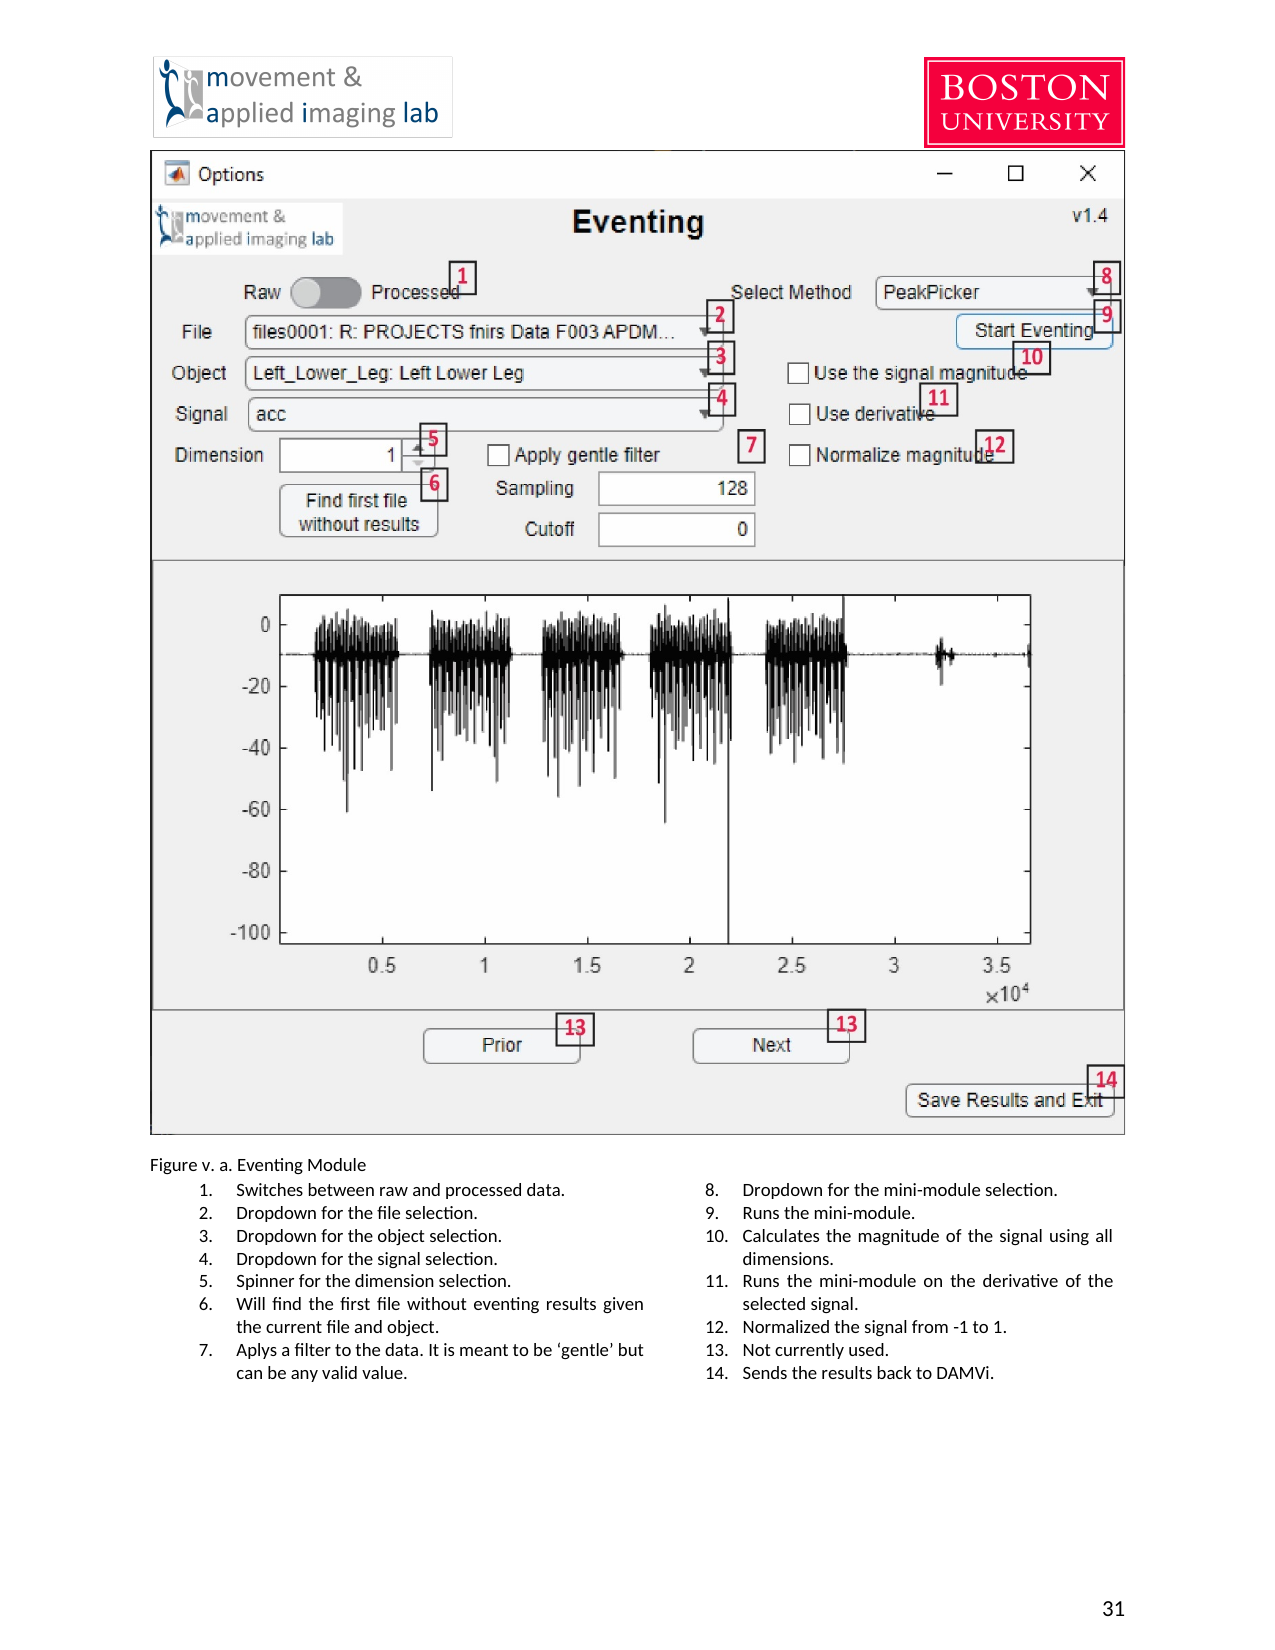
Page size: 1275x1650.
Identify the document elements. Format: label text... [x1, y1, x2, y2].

picture [924, 57, 1125, 148]
picture [153, 50, 462, 148]
picture [150, 150, 1125, 1135]
table_header Switches between raw and processed data. Dropdown for the file selection. Dropdown for the object selection. Dropdown for the signal selection. Spinner for the dimension selection. Will find the first file without eventing results given the current file and object. Aplys a filter to the data. It is meant to be ‘gentle’ but can be any valid value. [150, 1178, 656, 1384]
table_header Dropdown for the mini-module selection. Runs the mini-module. Calculates the magnitude of the signal using all dimensions. Runs the mini-module on the derivative of the selected signal. Normalized the signal from -1 to 1. Not currently used. Sends the results back to DAMVi. [656, 1178, 1125, 1384]
text Figure v. a. Eventing Module [150, 1153, 1125, 1176]
